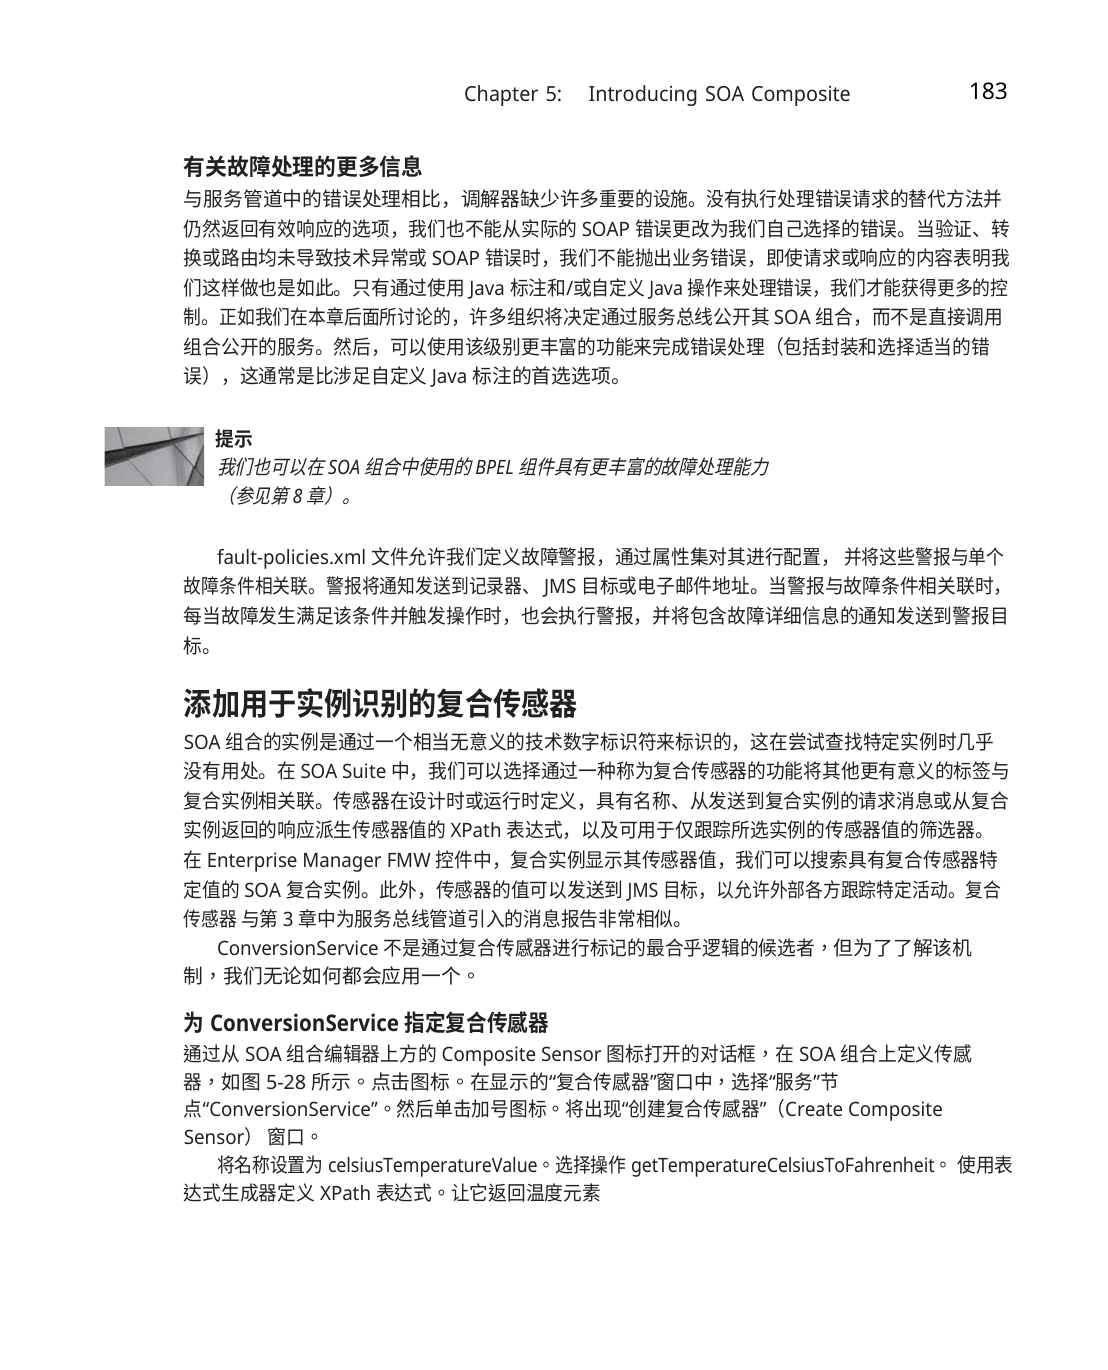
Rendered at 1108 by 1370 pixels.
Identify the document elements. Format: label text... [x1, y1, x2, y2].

text ConversionService 不是通过复合传感器进行标记的最合乎逻辑的候选者，但为了了解该机制，我们无论如何都会应用一个。 [184, 934, 990, 989]
text SOA 组合的实例是通过一个相当无意义的技术数字标识符来标识的，这在尝试查找特定实例时几乎没有用处。在 SOA Suite 中，我们可以选择通过一种称为复合传感器的功能将其他更有意义的标签与复合实例相关联。传感器在设计时或运行时定义，具有名称、从发送到复合实例的请求消息或从复合实例返回的响应派生传感器值的 XPath 表达式，以及可用于仅跟踪所选实例的传感器值的筛选器。在 Enterprise Manager FMW 控件中，复合实例显示其传感器值，我们可以搜索具有复合传感器特定值的 SOA 复合实例。此外，传感器的值可以发送到 JMS 目标，以允许外部各方跟踪特定活动。复合传感器 与第 3 章中为服务总线管道引入的消息报告非常相似。 [184, 726, 1012, 932]
picture [104, 427, 205, 486]
subtitle 为 ConversionService 指定复合传感器 [184, 1007, 1107, 1038]
text 将名称设置为 celsiusTemperatureValue。选择操作 getTemperatureCelsiusToFahrenheit。 使用表达式生成器定义 XPath 表达式。让它返回温度元素 [184, 1151, 1018, 1206]
subtitle 有关故障处理的更多信息 [184, 148, 1107, 182]
text 我们也可以在 SOA 组合中使用的 BPEL 组件具有更丰富的故障处理能力（参见第 8 章）。 [217, 452, 780, 509]
subtitle 提示 [215, 423, 1107, 452]
text fault-policies.xml 文件允许我们定义故障警报，通过属性集对其进行配置， 并将这些警报与单个故障条件相关联。警报将通知发送到记录器、 JMS 目标或电子邮件地址。当警报与故障条件相关联时，每当故障发生满足该条件并触发操作时，也会执行警报，并将包含故障详细信息的通知发送到警报目标。 [184, 541, 1018, 659]
subtitle 添加用于实例识别的复合传感器 [184, 679, 1107, 724]
text 通过从 SOA 组合编辑器上方的 Composite Sensor 图标打开的对话框，在 SOA 组合上定义传感器，如图 5-28 所示。点击图标。在显示的“复合传感器”窗口中，选择“服务”节点“ConversionService”。然后单击加号图标。将出现“创建复合传感器”（Create Composite Sensor） 窗口。 [184, 1040, 996, 1150]
text 与服务管道中的错误处理相比，调解器缺少许多重要的设施。没有执行处理错误请求的替代方法并仍然返回有效响应的选项，我们也不能从实际的 SOAP 错误更改为我们自己选择的错误。当验证、转换或路由均未导致技术异常或 SOAP 错误时，我们不能抛出业务错误，即使请求或响应的内容表明我们这样做也是如此。只有通过使用 Java 标注和/或自定义 Java 操作来处理错误，我们才能获得更多的控制。正如我们在本章后面所讨论的，许多组织将决定通过服务总线公开其 SOA 组合，而不是直接调用组合公开的服务。然后，可以使用该级别更丰富的功能来完成错误处理（包括封装和选择适当的错误），这通常是比涉足自定义 Java 标注的首选选项。 [184, 183, 1018, 389]
